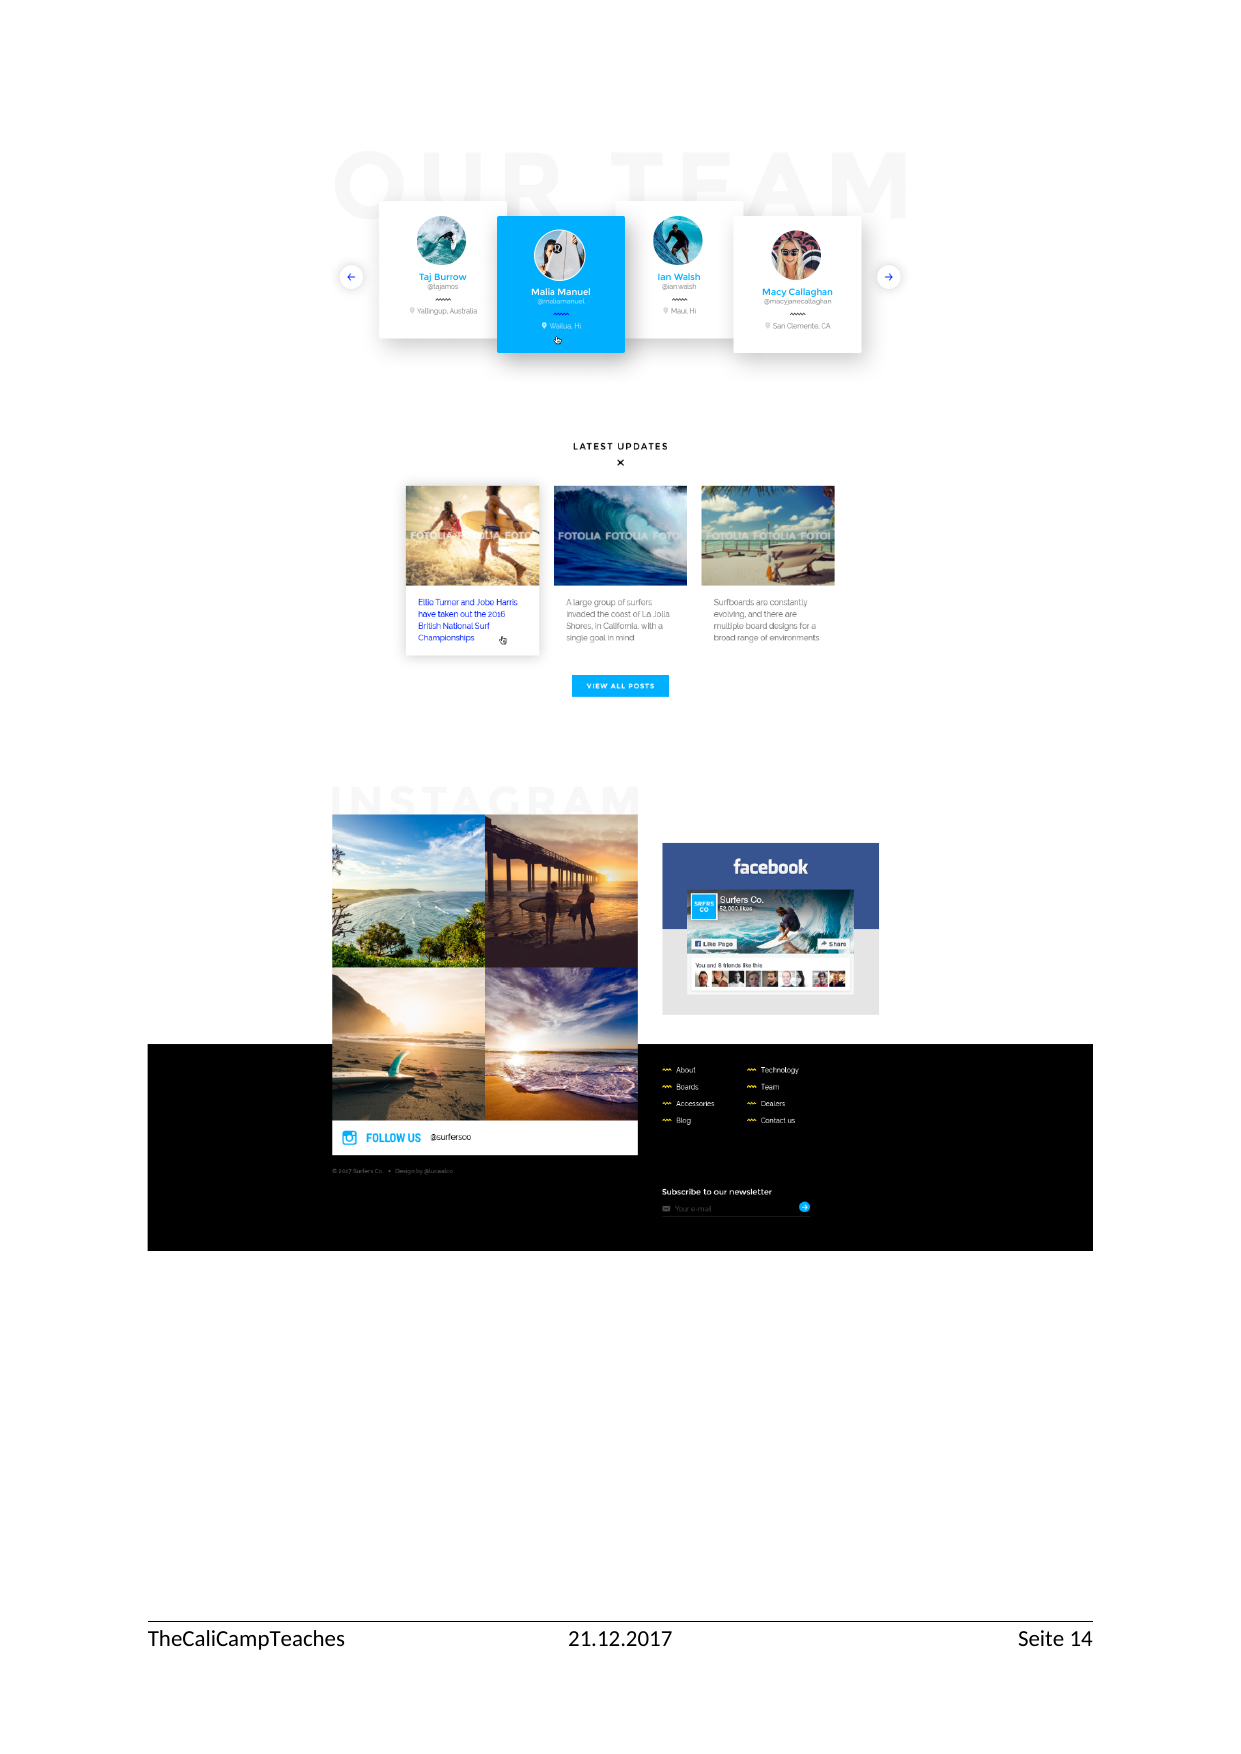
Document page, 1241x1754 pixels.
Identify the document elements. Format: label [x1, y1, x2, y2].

picture [147, 420, 1093, 783]
picture [147, 147, 1093, 418]
picture [147, 784, 1093, 1251]
